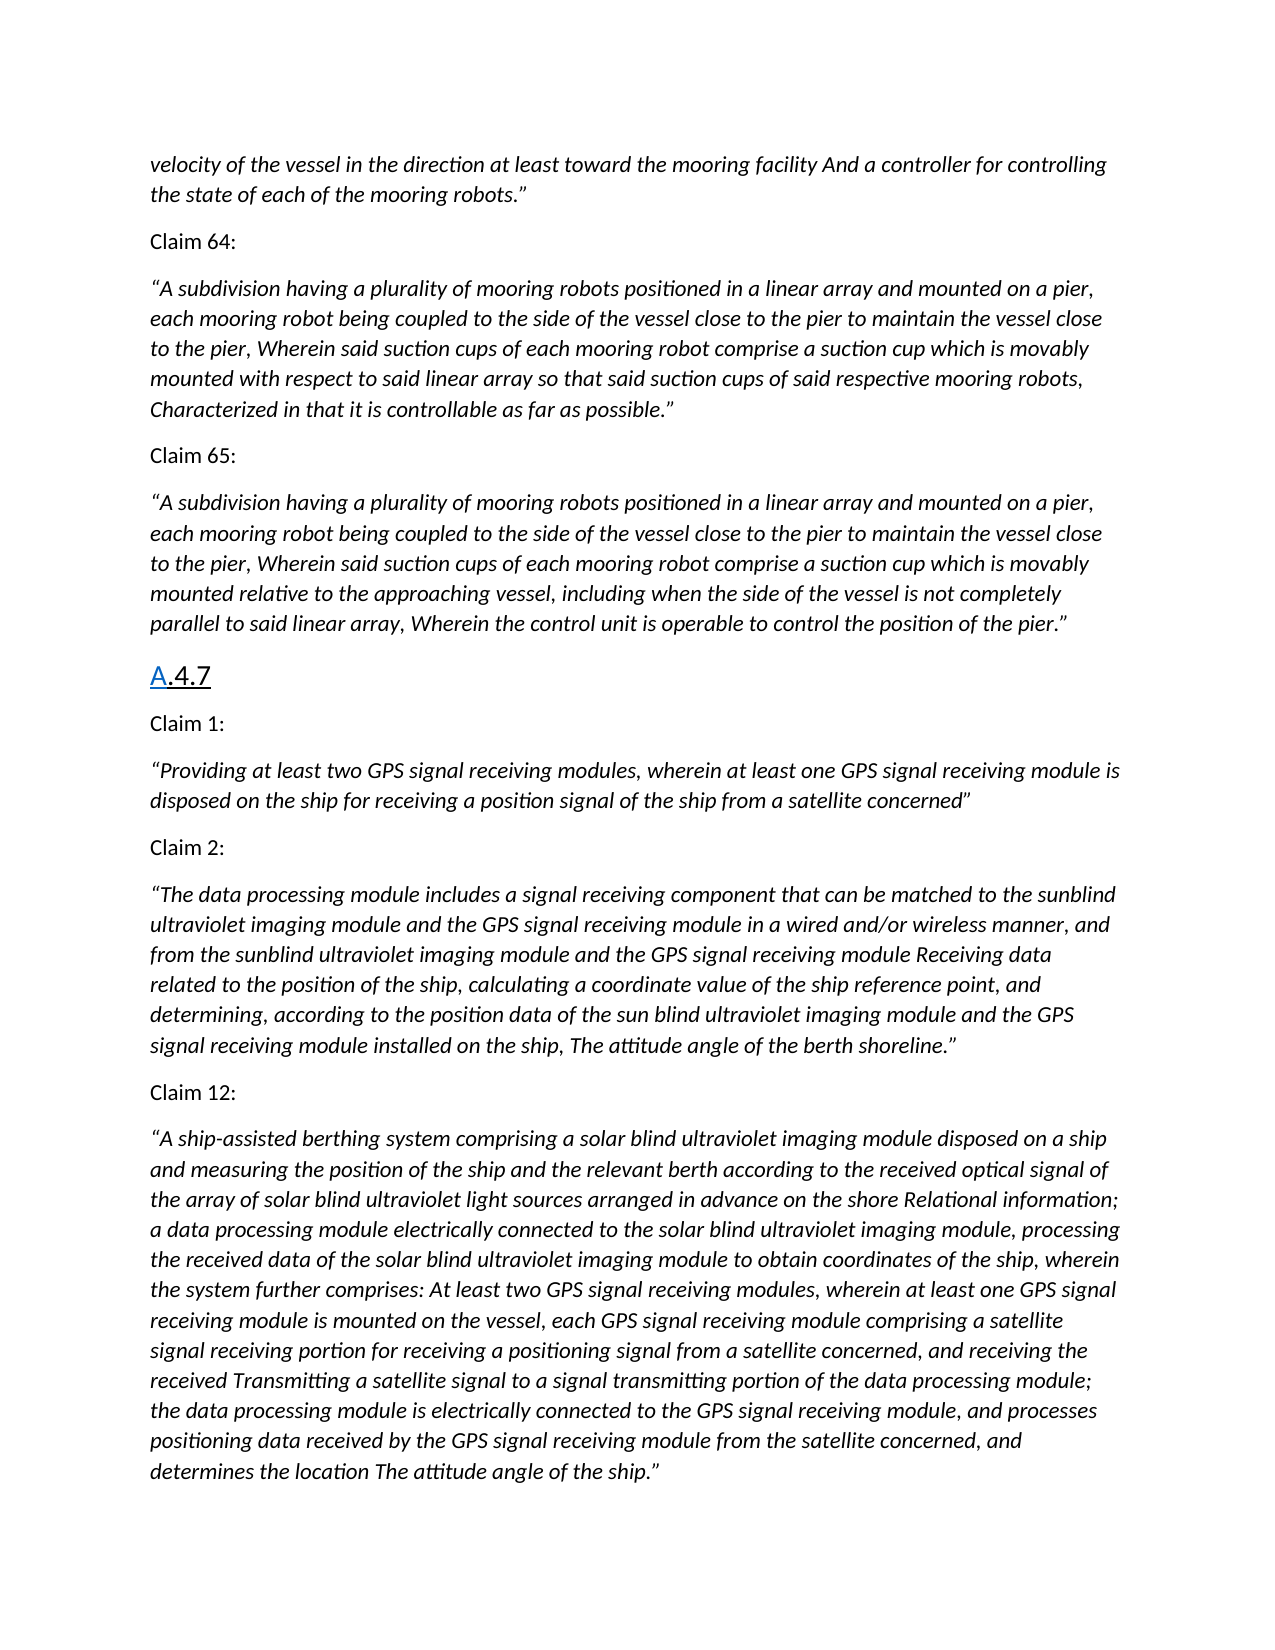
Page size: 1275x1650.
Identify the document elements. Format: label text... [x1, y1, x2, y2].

text Claim 12: [150, 1078, 1125, 1106]
text “A subdivision having a plurality of mooring robots positioned in a linear array and mounted on a pier, each mooring robot being coupled to the side of the vessel close to the pier to maintain the vessel close to the pier, Wherein said suction cups of each mooring robot comprise a suction cup which is movably mounted with respect to said linear array so that said suction cups of said respective mooring robots, Characterized in that it is controllable as far as possible.” [150, 274, 1125, 423]
text Claim 1: [150, 709, 1125, 737]
text “Providing at least two GPS signal receiving modules, wherein at least one GPS signal receiving module is disposed on the ship for receiving a position signal of the ship from a satellite concerned” [150, 756, 1125, 814]
text A.4.7 [150, 656, 1125, 692]
text “A subdivision having a plurality of mooring robots positioned in a linear array and mounted on a pier, each mooring robot being coupled to the side of the vessel close to the pier to maintain the vessel close to the pier, Wherein said suction cups of each mooring robot comprise a suction cup which is movably mounted relative to the approaching vessel, including when the side of the vessel is not completely parallel to said linear array, Wherein the control unit is operable to control the position of the pier.” [150, 488, 1125, 637]
text “A ship-assisted berthing system comprising a solar blind ultraviolet imaging module disposed on a ship and measuring the position of the ship and the relevant berth according to the received optical signal of the array of solar blind ultraviolet light sources arranged in advance on the shore Relational information; a data processing module electrically connected to the solar blind ultraviolet imaging module, processing the received data of the solar blind ultraviolet imaging module to obtain coordinates of the ship, wherein the system further comprises: At least two GPS signal receiving modules, wherein at least one GPS signal receiving module is mounted on the vessel, each GPS signal receiving module comprising a satellite signal receiving portion for receiving a positioning signal from a satellite concerned, and receiving the received Transmitting a satellite signal to a signal transmitting portion of the data processing module; the data processing module is electrically connected to the GPS signal receiving module, and processes positioning data received by the GPS signal receiving module from the satellite concerned, and determines the location The attitude angle of the ship.” [150, 1124, 1125, 1485]
text Claim 2: [150, 833, 1125, 861]
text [150, 150, 1125, 208]
text “The data processing module includes a signal receiving component that can be matched to the sunblind ultraviolet imaging module and the GPS signal receiving module in a wired and/or wireless manner, and from the sunblind ultraviolet imaging module and the GPS signal receiving module Receiving data related to the position of the ship, calculating a coordinate value of the ship reference point, and determining, according to the position data of the sun blind ultraviolet imaging module and the GPS signal receiving module installed on the ship, The attitude angle of the berth shoreline.” [150, 880, 1125, 1059]
text Claim 65: [150, 442, 1125, 470]
text Claim 64: [150, 227, 1125, 255]
